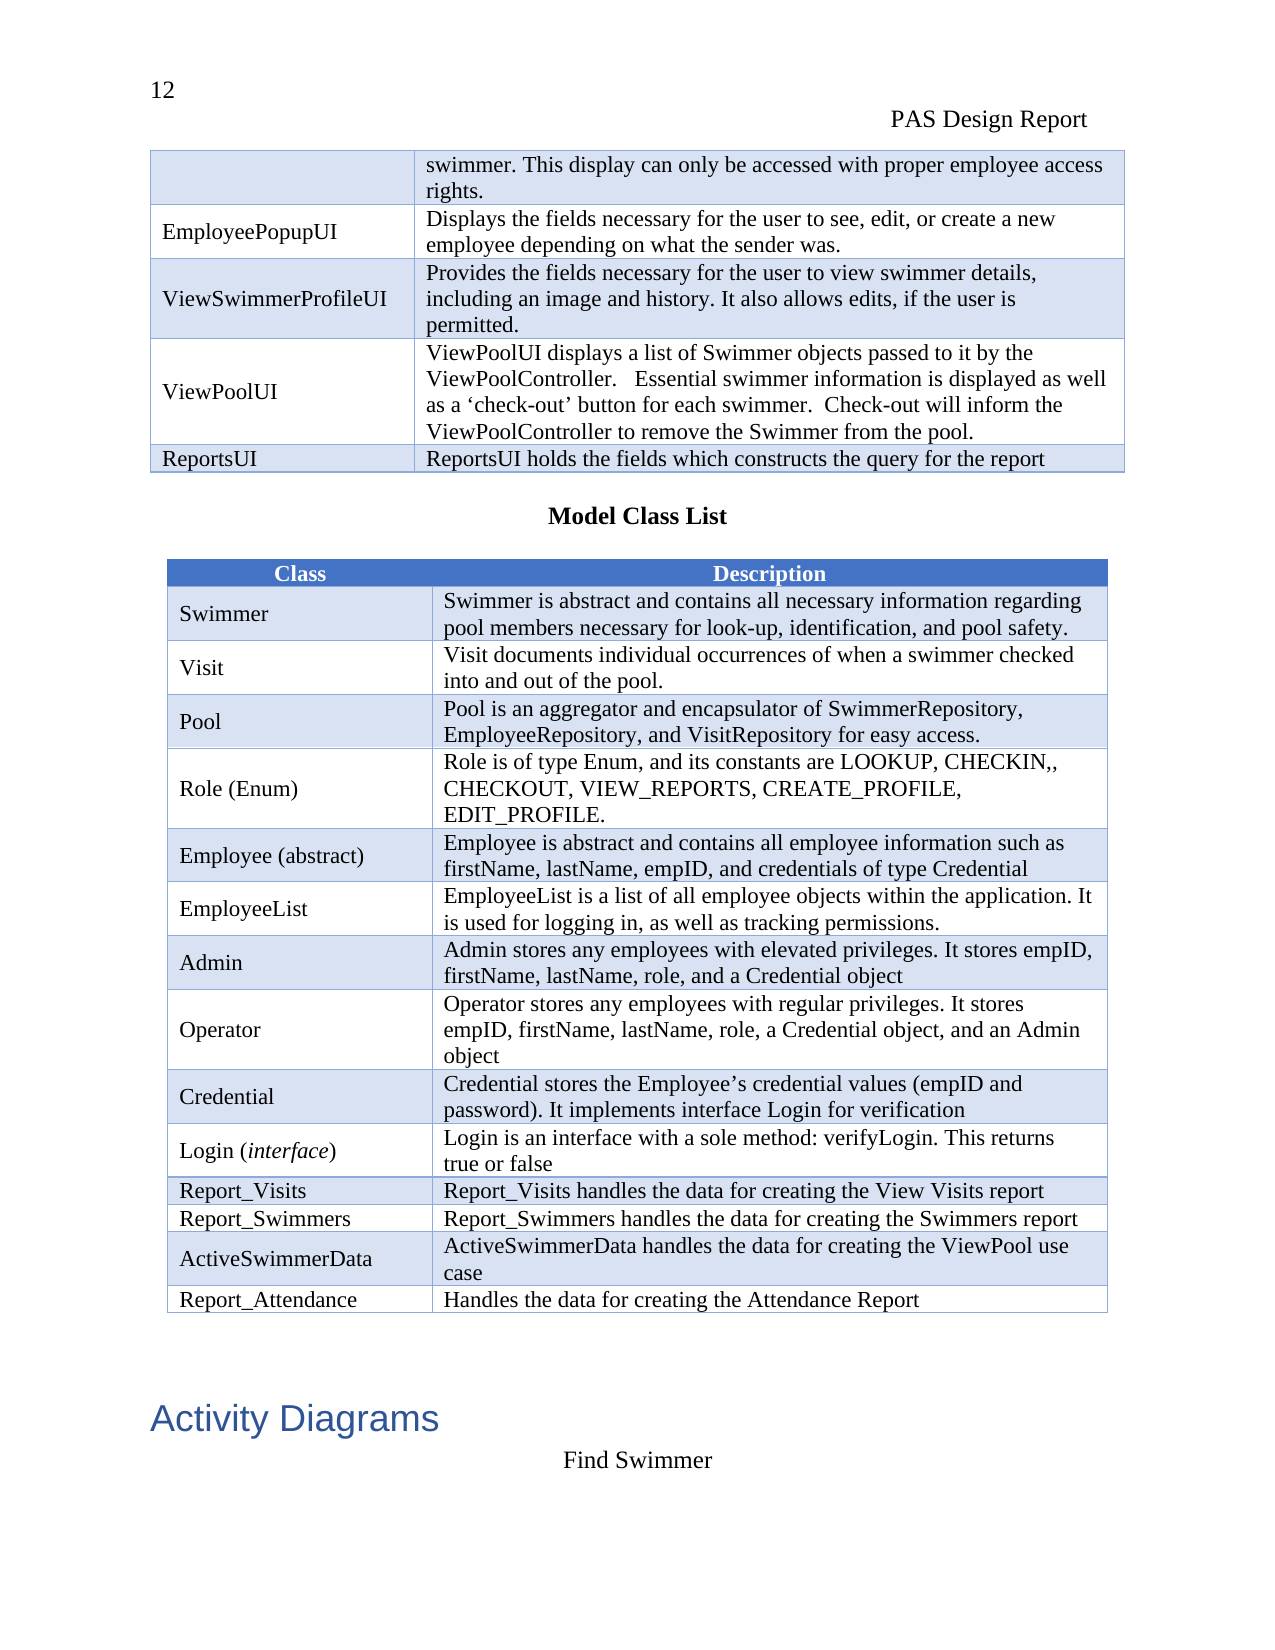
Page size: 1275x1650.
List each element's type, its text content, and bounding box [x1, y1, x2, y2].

table_cell Operator stores any employees with regular privileges. It stores empID, firstName, lastName, role, a Credential object, and an Admin object [433, 990, 1107, 1069]
table_cell EmployeeList is a list of all employee objects within the application. It is used for logging in, as well as tracking permissions. [433, 882, 1107, 935]
table_cell EmployeeList [168, 882, 432, 935]
table_cell Visit documents individual occurrences of when a swimmer checked into and out of the pool. [433, 641, 1107, 694]
table_cell Pool is an aggregator and encapsulator of SwimmerRepository, EmployeeRepository, and VisitRepository for easy access. [433, 695, 1107, 747]
table_cell Visit [168, 641, 432, 694]
table_cell Login is an interface with a sole method: verifyLogin. This returns true or false [433, 1124, 1107, 1176]
text Find Swimmer [150, 1445, 1125, 1474]
table_cell Operator [168, 990, 432, 1069]
table_cell Report_Attendance [168, 1286, 432, 1312]
table_cell Credential [168, 1070, 432, 1123]
table_cell Login (interface) [168, 1124, 432, 1176]
text Model Class List [150, 501, 1125, 530]
table_cell ViewPoolUI [151, 339, 414, 444]
table_header Description [433, 560, 1107, 586]
subtitle Activity Diagrams [150, 1396, 1125, 1439]
table_cell ActiveSwimmerData handles the data for creating the ViewPool use case [433, 1232, 1107, 1285]
table_cell Report_Visits handles the data for creating the View Visits report [433, 1178, 1107, 1204]
table_cell Role is of type Enum, and its constants are LOOKUP, CHECKIN,, CHECKOUT, VIEW_REPORTS, CREATE_PROFILE, EDIT_PROFILE. [433, 749, 1107, 827]
table_cell Displays the fields necessary for the user to see, edit, or create a new employee depending on what the sender was. [415, 205, 1124, 257]
table_cell Handles the data for creating the Attendance Report [433, 1286, 1107, 1312]
table_cell ActiveSwimmerData [168, 1232, 432, 1285]
table_cell Pool [168, 695, 432, 747]
table_cell Employee is abstract and contains all employee information such as firstName, lastName, empID, and credentials of type Credential [433, 829, 1107, 881]
table_cell Credential stores the Employee’s credential values (empID and password). It implements interface Login for verification [433, 1070, 1107, 1123]
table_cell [415, 151, 1124, 204]
table_cell Report_Swimmers [168, 1205, 432, 1231]
table_cell ViewPoolUI displays a list of Swimmer objects passed to it by the ViewPoolController. Essential swimmer information is displayed as well as a ‘check-out’ button for each swimmer. Check-out will inform the ViewPoolController to remove the Swimmer from the pool. [415, 339, 1124, 444]
table_cell EmployeePopupUI [151, 205, 414, 257]
table_cell RegisterSwimmerUI [151, 151, 414, 204]
table_cell Report_Visits [168, 1178, 432, 1204]
table_cell Swimmer [168, 587, 432, 640]
table_cell Role (Enum) [168, 749, 432, 827]
table_cell Swimmer is abstract and contains all necessary information regarding pool members necessary for look-up, identification, and pool safety. [433, 587, 1107, 640]
table_cell Employee (abstract) [168, 829, 432, 881]
table_header Class [168, 560, 432, 586]
table_cell ReportsUI [151, 445, 414, 471]
table_cell Report_Swimmers handles the data for creating the Swimmers report [433, 1205, 1107, 1231]
table_cell ViewSwimmerProfileUI [151, 259, 414, 338]
table_cell Provides the fields necessary for the user to view swimmer details, including an image and history. It also allows edits, if the user is permitted. [415, 259, 1124, 338]
table_cell ReportsUI holds the fields which constructs the query for the report [415, 445, 1124, 471]
table_cell Admin stores any employees with elevated privileges. It stores empID, firstName, lastName, role, and a Credential object [433, 936, 1107, 989]
table_cell Admin [168, 936, 432, 989]
